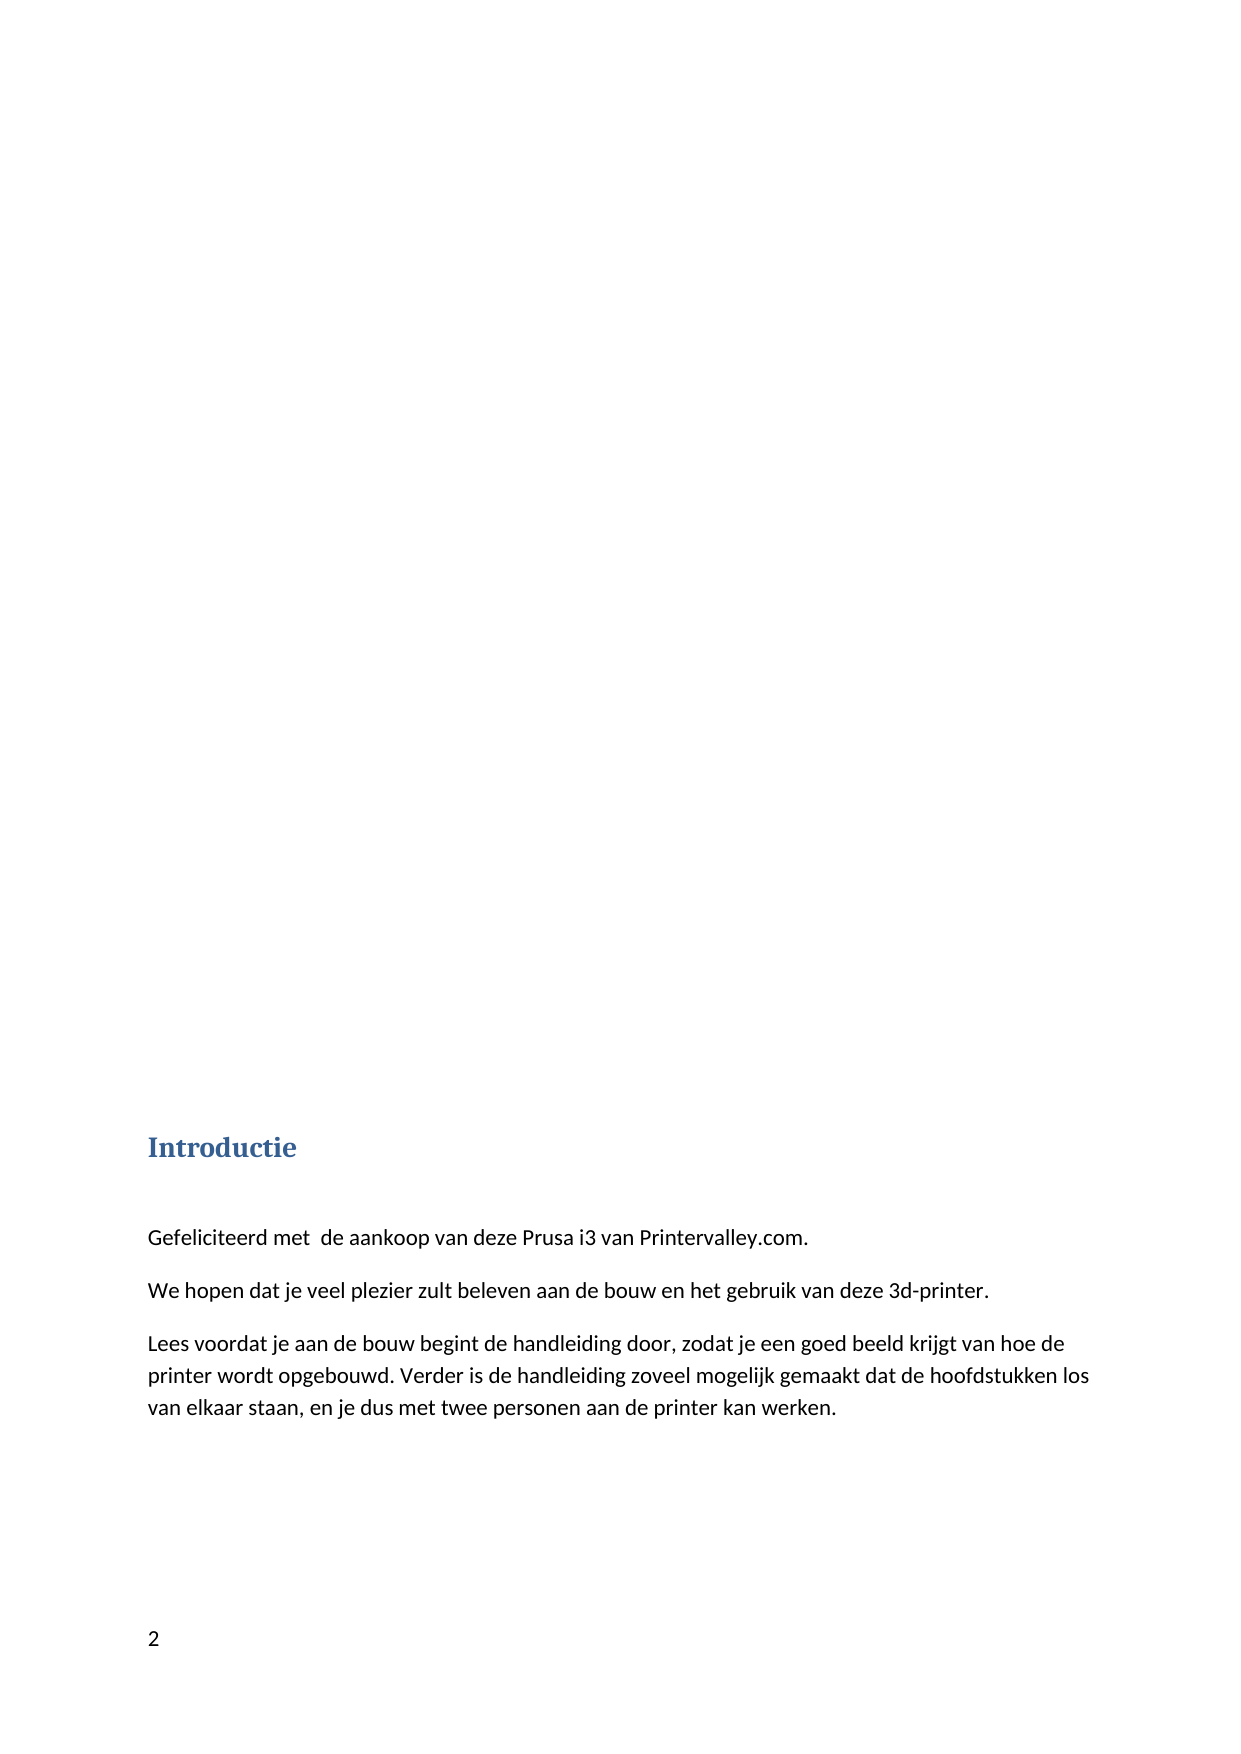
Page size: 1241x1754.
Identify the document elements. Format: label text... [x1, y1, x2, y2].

text We hopen dat je veel plezier zult beleven aan de bouw en het gebruik van deze 3d-printer. [148, 1276, 1093, 1304]
text Gefeliciteerd met de aankoop van deze Prusa i3 van Printervalley.com. [148, 1223, 1093, 1251]
subtitle Introductie [148, 1131, 1093, 1165]
text Lees voordat je aan de bouw begint de handleiding door, zodat je een goed beeld krijgt van hoe de printer wordt opgebouwd. Verder is de handleiding zoveel mogelijk gemaakt dat de hoofdstukken los van elkaar staan, en je dus met twee personen aan de printer kan werken. [148, 1329, 1093, 1421]
